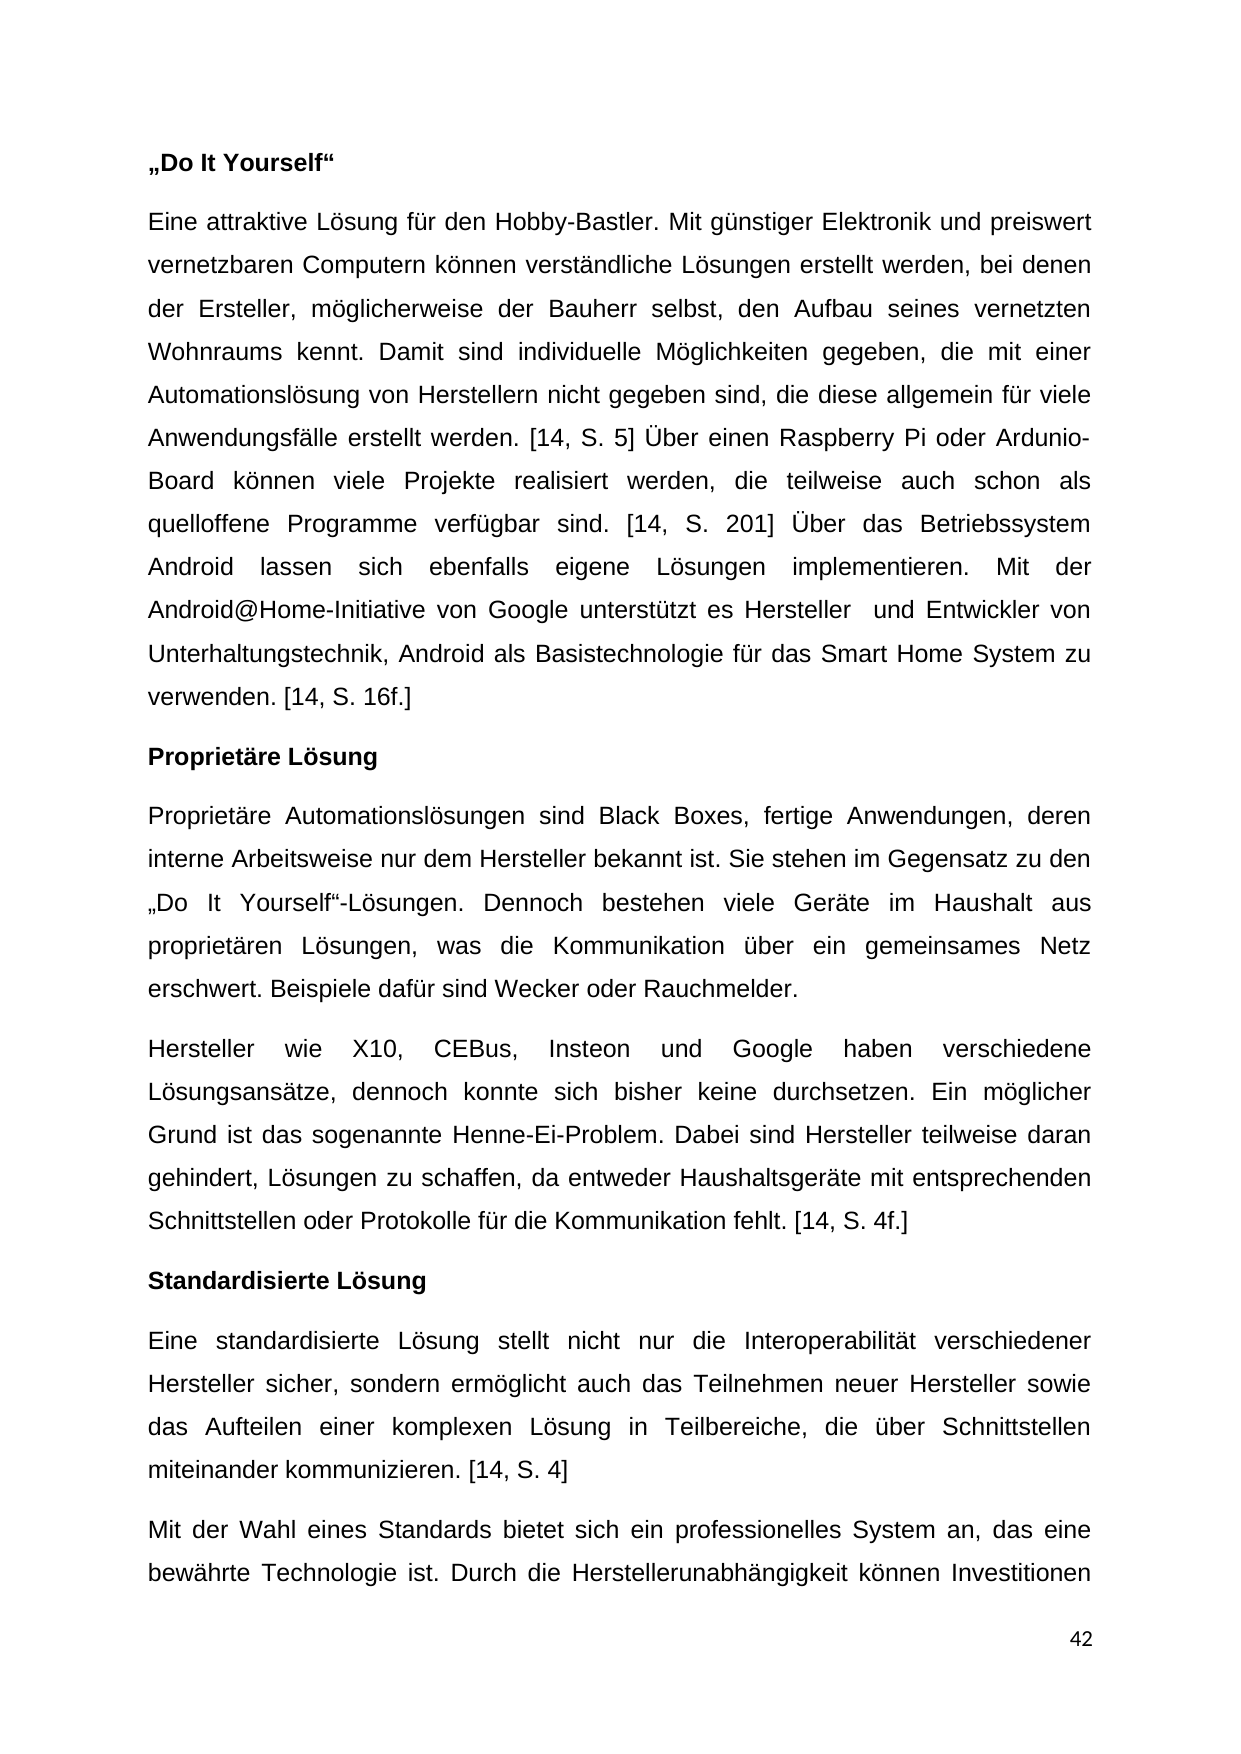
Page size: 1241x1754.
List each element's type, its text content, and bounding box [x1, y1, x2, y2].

text Proprietäre Lösung [148, 742, 1093, 770]
text „Do It Yourself“ [148, 148, 1093, 176]
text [148, 1515, 1093, 1587]
text Standardisierte Lösung [148, 1266, 1093, 1295]
text Proprietäre Automationslösungen sind Black Boxes, fertige Anwendungen, deren interne Arbeitsweise nur dem Hersteller bekannt ist. Sie stehen im Gegensatz zu den „Do It Yourself“-Lösungen. Dennoch bestehen viele Geräte im Haushalt aus proprietären Lösungen, was die Kommunikation über ein gemeinsames Netz erschwert. Beispiele dafür sind Wecker oder Rauchmelder. [148, 801, 1093, 1003]
text Eine attraktive Lösung für den Hobby-Bastler. Mit günstiger Elektronik und preiswert vernetzbaren Computern können verständliche Lösungen erstellt werden, bei denen der Ersteller, möglicherweise der Bauherr selbst, den Aufbau seines vernetzten Wohnraums kennt. Damit sind individuelle Möglichkeiten gegeben, die mit einer Automationslösung von Herstellern nicht gegeben sind, die diese allgemein für viele Anwendungsfälle erstellt werden. [14, S. 5] Über einen Raspberry Pi oder Ardunio-Board können viele Projekte realisiert werden, die teilweise auch schon als quelloffene Programme verfügbar sind. [14, S. 201] Über das Betriebssystem Android lassen sich ebenfalls eigene Lösungen implementieren. Mit der Android@Home-Initiative von Google unterstützt es Hersteller und Entwickler von Unterhaltungstechnik, Android als Basistechnologie für das Smart Home System zu verwenden. [14, S. 16f.] [148, 207, 1093, 711]
text Hersteller wie X10, CEBus, Insteon und Google haben verschiedene Lösungsansätze, dennoch konnte sich bisher keine durchsetzen. Ein möglicher Grund ist das sogenannte Henne-Ei-Problem. Dabei sind Hersteller teilweise daran gehindert, Lösungen zu schaffen, da entweder Haushaltsgeräte mit entsprechenden Schnittstellen oder Protokolle für die Kommunikation fehlt. [14, S. 4f.] [148, 1034, 1093, 1235]
text Eine standardisierte Lösung stellt nicht nur die Interoperabilität verschiedener Hersteller sicher, sondern ermöglicht auch das Teilnehmen neuer Hersteller sowie das Aufteilen einer komplexen Lösung in Teilbereiche, die über Schnittstellen miteinander kommunizieren. [14, S. 4] [148, 1326, 1093, 1484]
